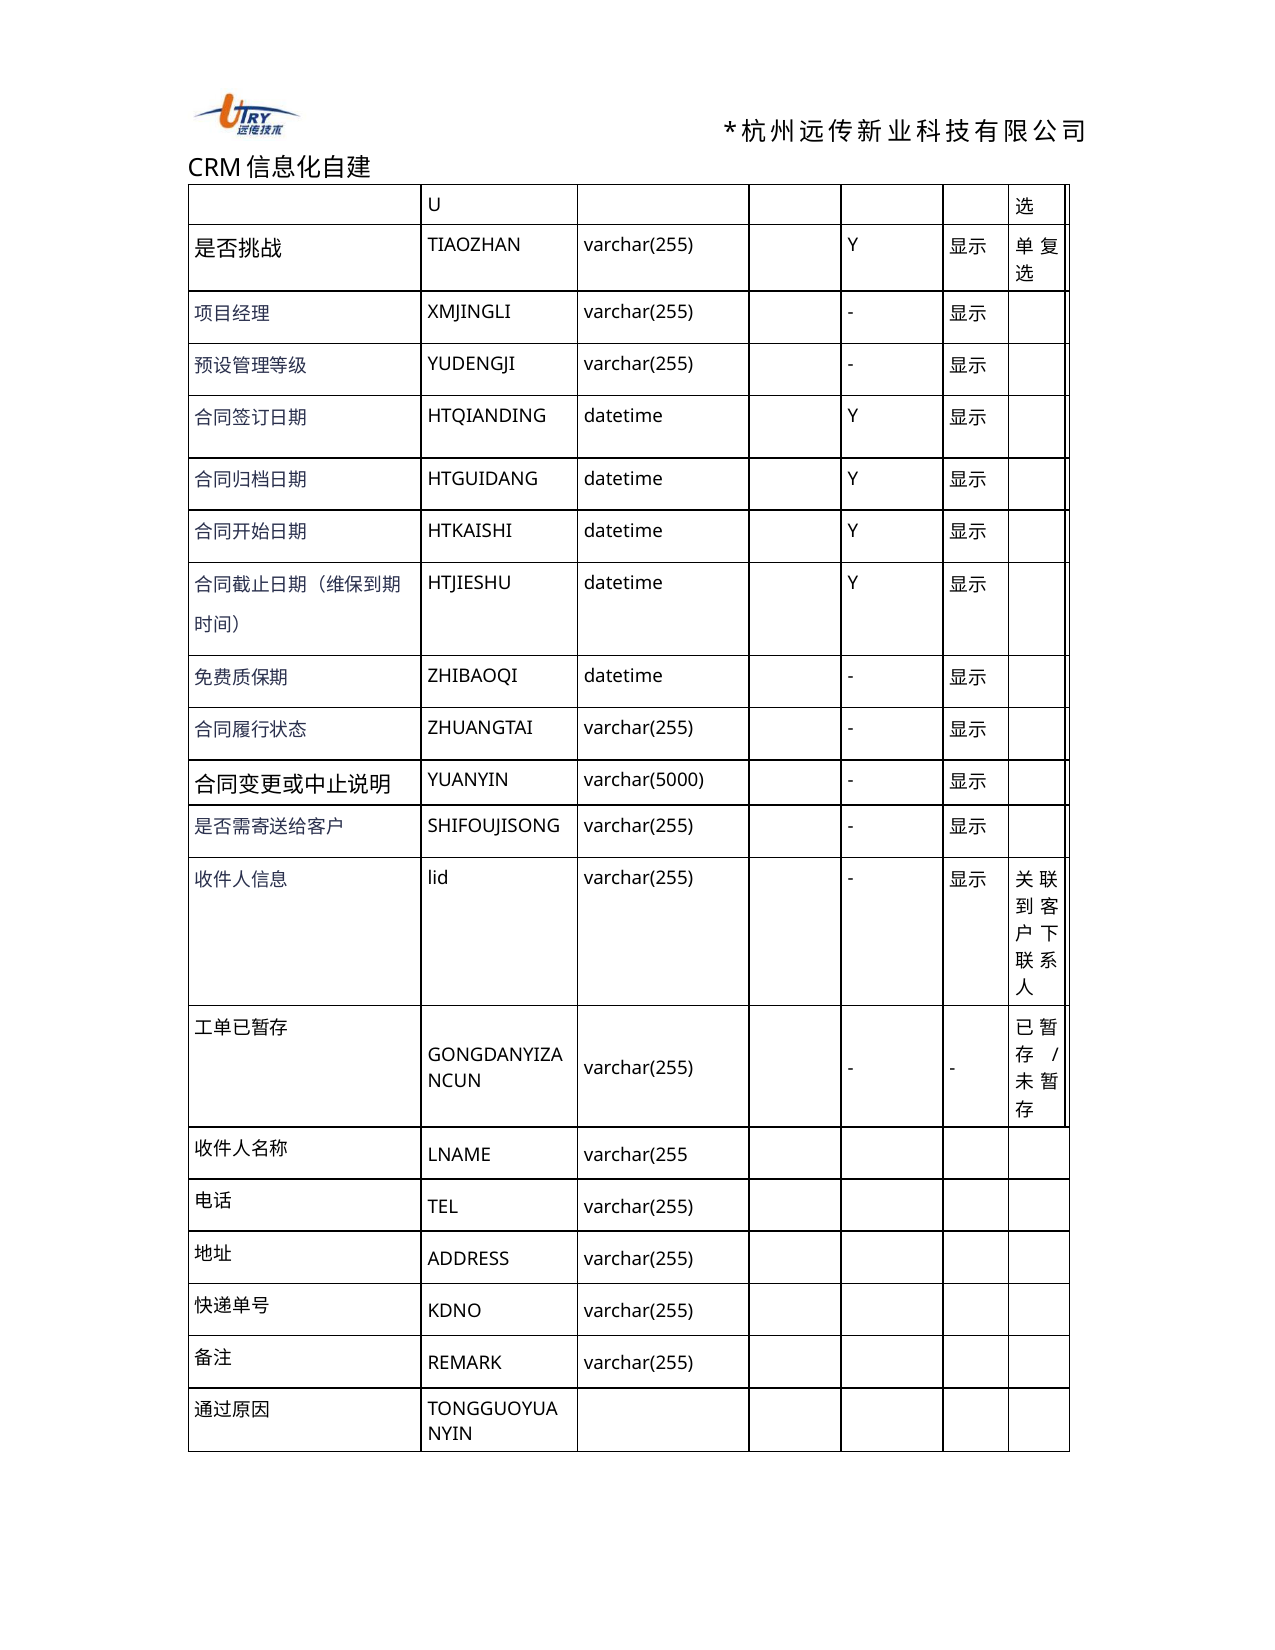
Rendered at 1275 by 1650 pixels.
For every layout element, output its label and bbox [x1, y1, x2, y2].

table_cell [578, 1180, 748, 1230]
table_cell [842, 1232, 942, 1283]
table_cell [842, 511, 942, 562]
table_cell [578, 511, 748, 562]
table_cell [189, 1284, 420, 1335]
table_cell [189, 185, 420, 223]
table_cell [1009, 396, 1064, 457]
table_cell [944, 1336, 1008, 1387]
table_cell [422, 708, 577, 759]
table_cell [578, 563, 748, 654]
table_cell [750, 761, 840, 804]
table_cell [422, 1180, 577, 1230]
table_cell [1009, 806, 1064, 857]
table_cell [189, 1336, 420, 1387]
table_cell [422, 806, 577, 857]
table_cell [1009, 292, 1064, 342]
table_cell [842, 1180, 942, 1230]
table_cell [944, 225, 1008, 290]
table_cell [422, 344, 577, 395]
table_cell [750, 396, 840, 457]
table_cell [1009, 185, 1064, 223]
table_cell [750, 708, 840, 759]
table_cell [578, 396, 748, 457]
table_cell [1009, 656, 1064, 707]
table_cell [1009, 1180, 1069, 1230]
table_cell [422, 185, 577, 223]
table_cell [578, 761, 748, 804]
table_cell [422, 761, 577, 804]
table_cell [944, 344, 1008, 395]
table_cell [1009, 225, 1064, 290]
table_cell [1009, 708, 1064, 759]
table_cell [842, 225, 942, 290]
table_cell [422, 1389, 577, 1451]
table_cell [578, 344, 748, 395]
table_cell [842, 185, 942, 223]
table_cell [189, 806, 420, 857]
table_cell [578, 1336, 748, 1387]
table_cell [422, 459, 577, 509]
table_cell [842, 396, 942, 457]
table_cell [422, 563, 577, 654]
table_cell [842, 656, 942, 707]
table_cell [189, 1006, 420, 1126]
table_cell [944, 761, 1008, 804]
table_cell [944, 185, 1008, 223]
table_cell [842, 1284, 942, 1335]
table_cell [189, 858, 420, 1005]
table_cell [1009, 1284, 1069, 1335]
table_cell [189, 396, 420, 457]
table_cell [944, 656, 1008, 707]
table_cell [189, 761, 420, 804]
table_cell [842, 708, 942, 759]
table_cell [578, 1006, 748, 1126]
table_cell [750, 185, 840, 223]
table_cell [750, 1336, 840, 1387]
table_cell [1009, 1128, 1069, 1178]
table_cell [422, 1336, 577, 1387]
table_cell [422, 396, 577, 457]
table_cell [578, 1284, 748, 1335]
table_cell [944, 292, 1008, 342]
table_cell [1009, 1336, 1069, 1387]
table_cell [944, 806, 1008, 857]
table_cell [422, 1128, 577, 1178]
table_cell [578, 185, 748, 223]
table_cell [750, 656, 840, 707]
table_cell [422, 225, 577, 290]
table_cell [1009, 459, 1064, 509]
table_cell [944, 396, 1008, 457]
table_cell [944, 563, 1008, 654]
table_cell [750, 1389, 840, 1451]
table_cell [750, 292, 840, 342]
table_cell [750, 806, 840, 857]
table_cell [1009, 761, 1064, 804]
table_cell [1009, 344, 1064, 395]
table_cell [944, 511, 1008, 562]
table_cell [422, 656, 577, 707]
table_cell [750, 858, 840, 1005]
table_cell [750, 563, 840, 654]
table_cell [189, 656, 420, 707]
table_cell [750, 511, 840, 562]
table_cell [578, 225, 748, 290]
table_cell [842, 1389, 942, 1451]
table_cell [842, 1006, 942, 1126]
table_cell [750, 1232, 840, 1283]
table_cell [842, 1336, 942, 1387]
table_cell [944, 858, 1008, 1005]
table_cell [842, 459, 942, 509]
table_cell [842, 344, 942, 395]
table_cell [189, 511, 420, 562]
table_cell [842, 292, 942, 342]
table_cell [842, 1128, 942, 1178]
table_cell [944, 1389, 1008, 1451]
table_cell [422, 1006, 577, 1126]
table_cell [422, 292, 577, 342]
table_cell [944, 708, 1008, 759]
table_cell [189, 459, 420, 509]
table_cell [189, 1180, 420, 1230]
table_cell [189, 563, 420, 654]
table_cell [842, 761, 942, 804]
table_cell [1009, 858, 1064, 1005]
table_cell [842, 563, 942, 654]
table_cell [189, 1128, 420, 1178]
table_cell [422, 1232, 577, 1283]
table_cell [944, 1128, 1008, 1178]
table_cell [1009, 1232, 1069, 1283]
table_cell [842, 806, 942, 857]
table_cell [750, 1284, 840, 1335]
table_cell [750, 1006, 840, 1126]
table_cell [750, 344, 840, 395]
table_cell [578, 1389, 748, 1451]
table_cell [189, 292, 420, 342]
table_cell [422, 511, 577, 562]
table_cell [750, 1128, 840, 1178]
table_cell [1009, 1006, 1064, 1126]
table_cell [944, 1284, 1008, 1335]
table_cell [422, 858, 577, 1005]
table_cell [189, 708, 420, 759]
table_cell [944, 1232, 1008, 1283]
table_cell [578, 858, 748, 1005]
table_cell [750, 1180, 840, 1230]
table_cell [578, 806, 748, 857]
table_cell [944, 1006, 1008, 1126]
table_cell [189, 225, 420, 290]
picture [187, 88, 307, 141]
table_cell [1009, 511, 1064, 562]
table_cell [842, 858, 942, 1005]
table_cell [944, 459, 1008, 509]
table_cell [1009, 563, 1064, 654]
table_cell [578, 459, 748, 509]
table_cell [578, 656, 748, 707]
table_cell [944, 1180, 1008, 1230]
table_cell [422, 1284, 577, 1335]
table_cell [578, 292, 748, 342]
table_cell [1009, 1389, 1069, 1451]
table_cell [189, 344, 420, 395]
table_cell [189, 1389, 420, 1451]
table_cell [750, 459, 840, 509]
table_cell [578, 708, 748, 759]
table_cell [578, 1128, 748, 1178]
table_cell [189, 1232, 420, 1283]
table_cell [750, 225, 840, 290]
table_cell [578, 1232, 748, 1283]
